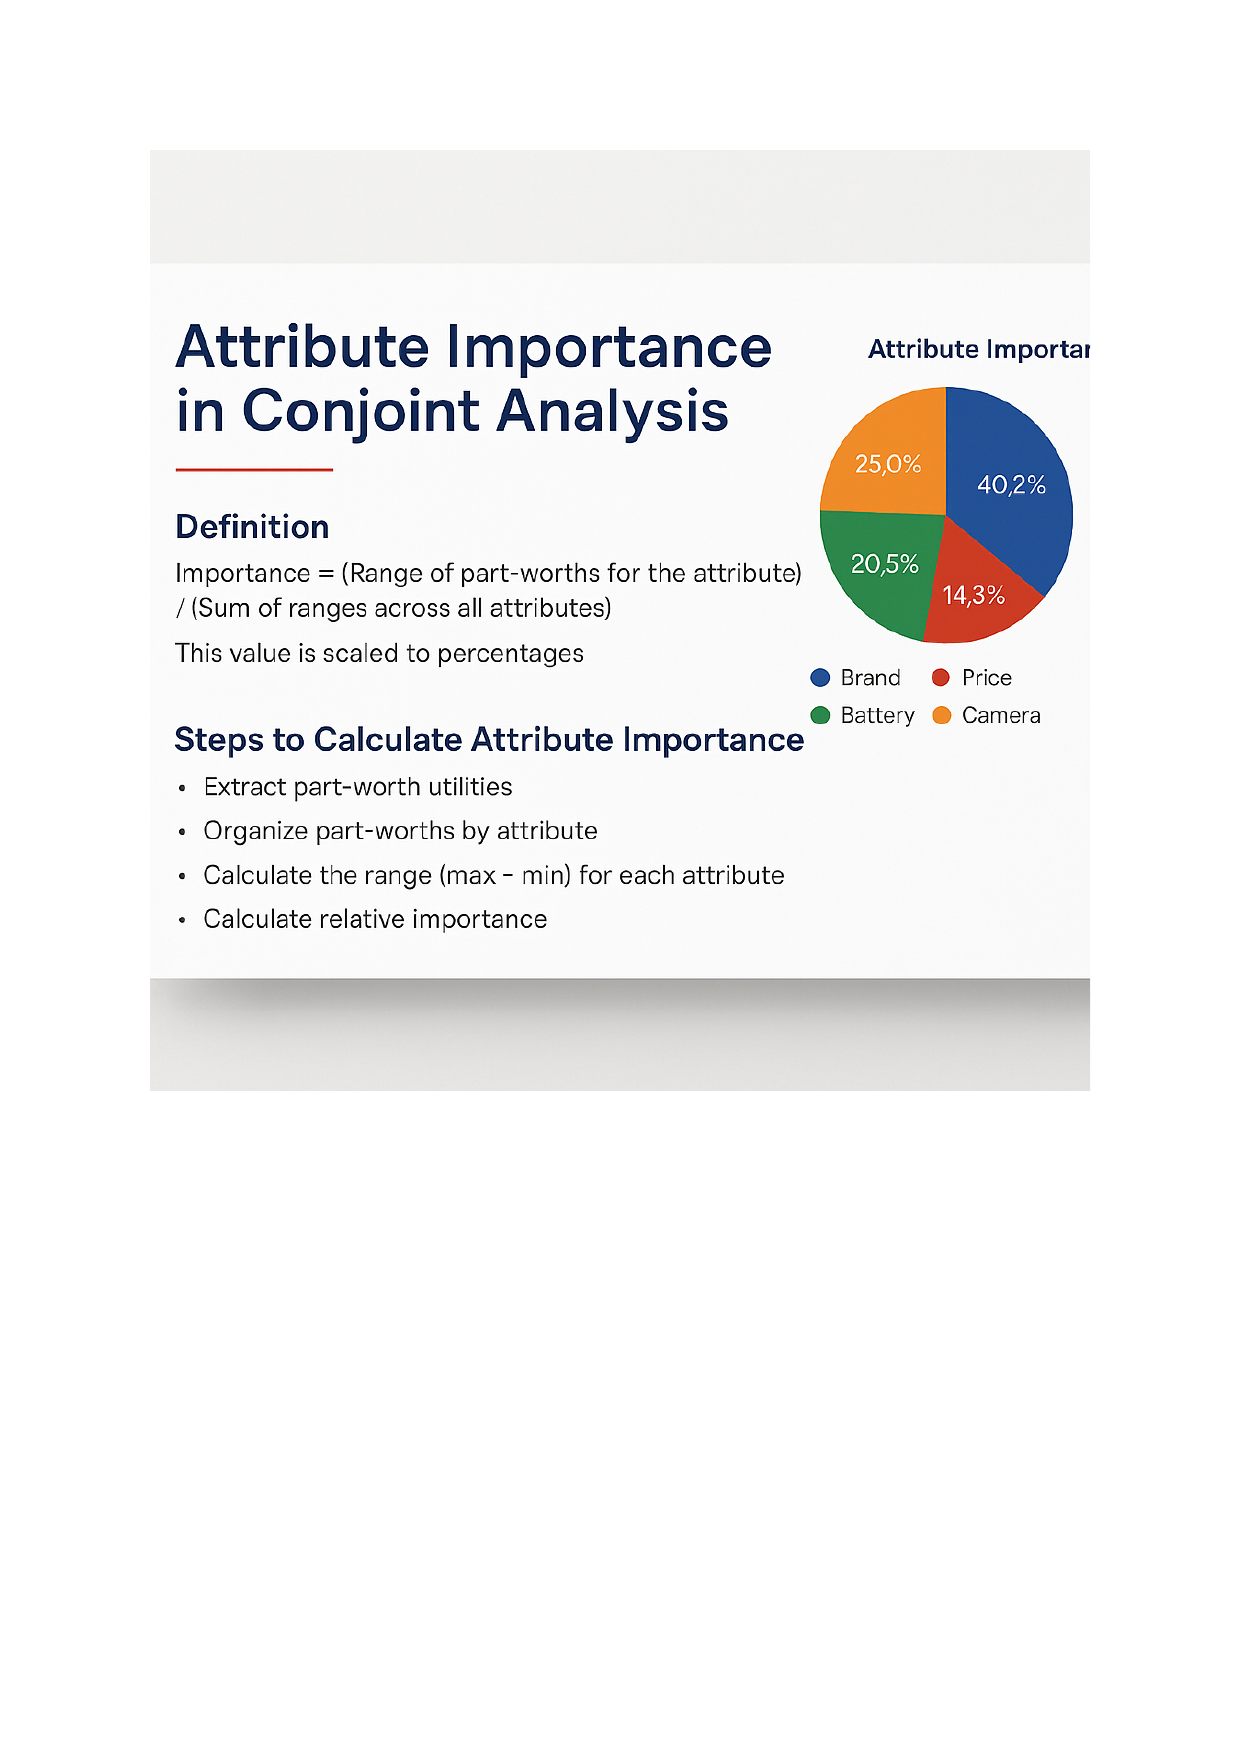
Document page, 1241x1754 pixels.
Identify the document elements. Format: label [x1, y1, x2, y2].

picture [150, 150, 1091, 1091]
